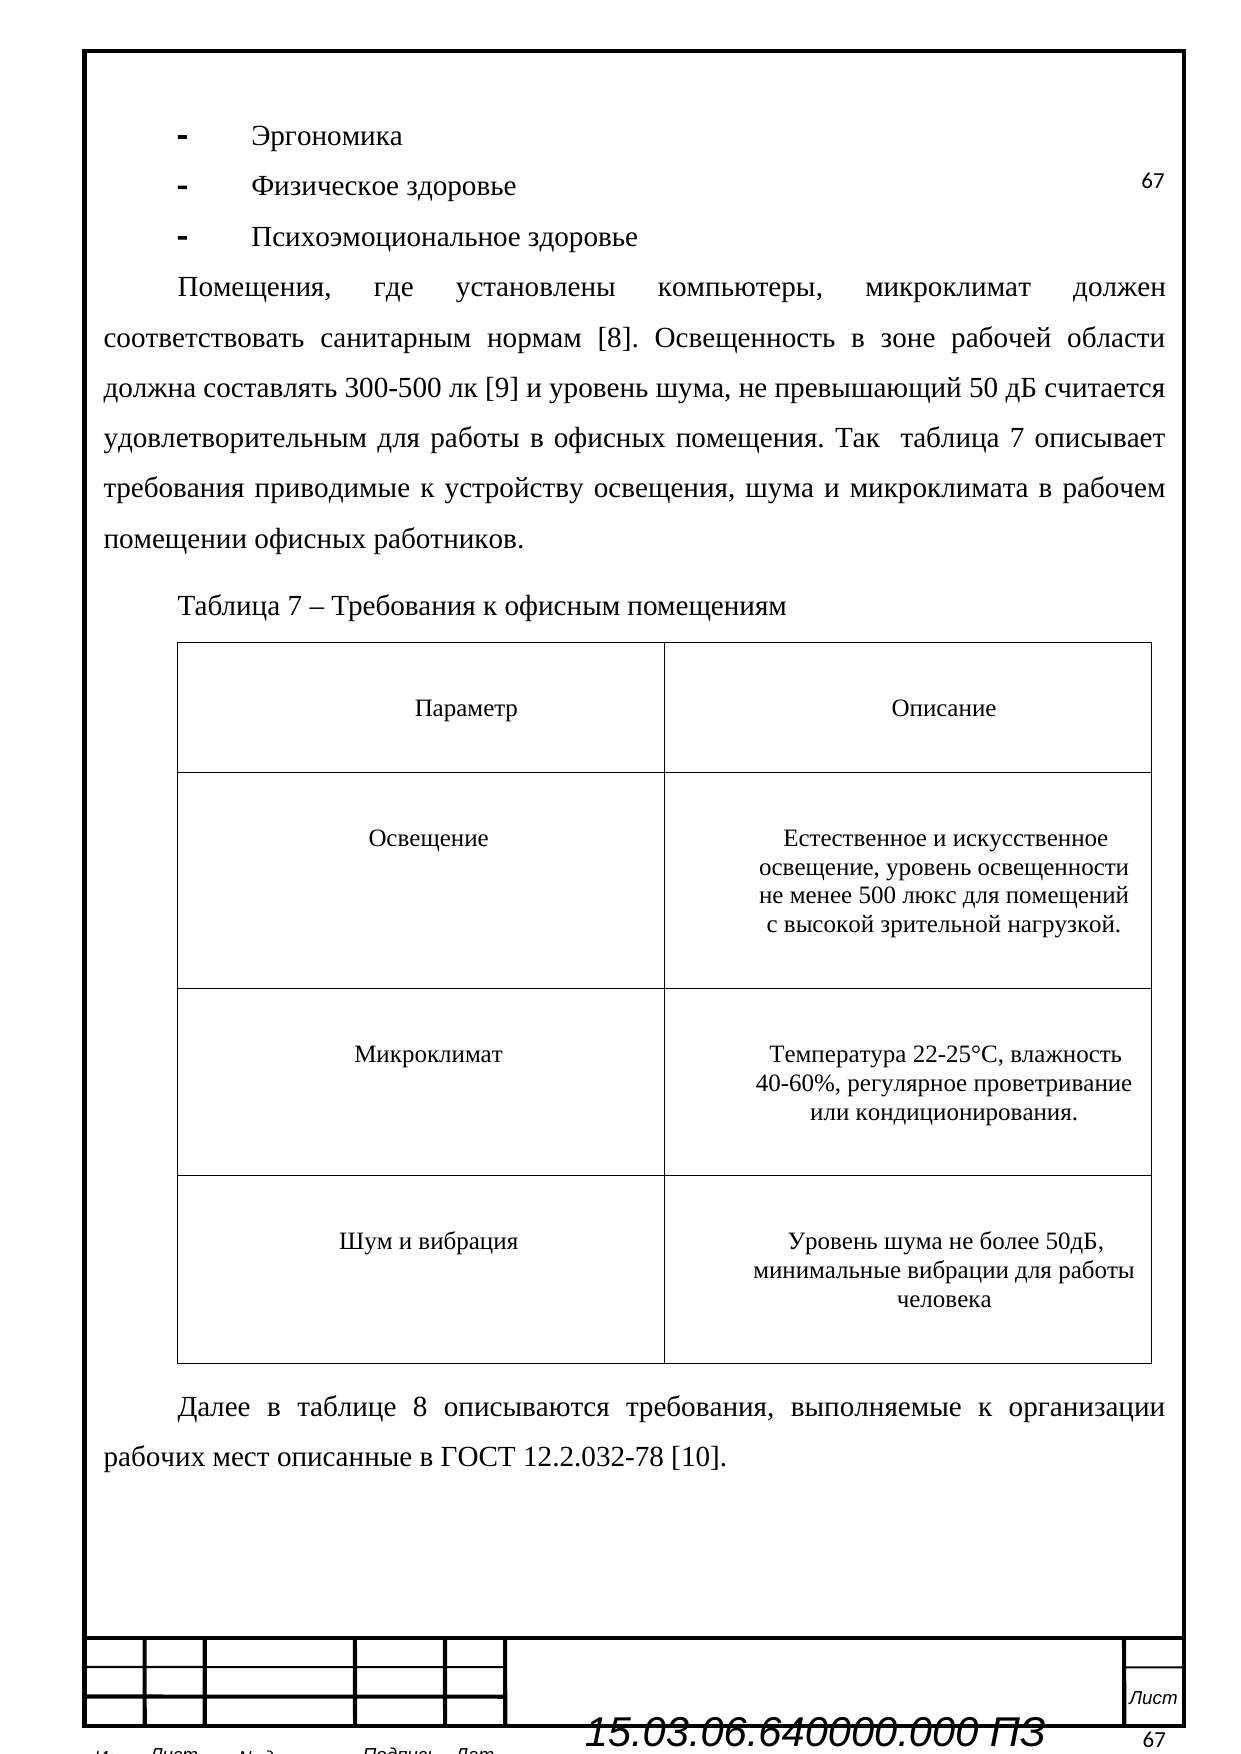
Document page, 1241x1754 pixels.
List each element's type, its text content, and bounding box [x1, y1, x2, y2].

list Психоэмоциональное здоровье [177, 219, 1167, 253]
list Физическое здоровье [177, 168, 1167, 202]
table_cell Температура 22-25°C, влажность 40-60%, регулярное проветривание или кондиционирования. [665, 989, 1151, 1175]
table_cell Микроклимат [178, 989, 664, 1175]
text Далее в таблице 8 описываются требования, выполняемые к организации рабочих мест описанные в ГОСТ 12.2.032-78 [10]. [103, 1389, 1167, 1473]
table_cell Шум и вибрация [178, 1176, 664, 1363]
table_cell Уровень шума не более 50дБ, минимальные вибрации для работы человека [665, 1176, 1151, 1363]
list Эргономика [177, 118, 1167, 152]
text Таблица 7 – Требования к офисным помещениям [103, 588, 1167, 621]
table_header Параметр [178, 643, 664, 772]
table_header Описание [665, 643, 1151, 772]
table_cell Естественное и искусственное освещение, уровень освещенности не менее 500 люкс для помещений с высокой зрительной нагрузкой. [665, 773, 1151, 988]
text Помещения, где установлены компьютеры, микроклимат должен соответствовать санитарным нормам [8]. Освещенность в зоне рабочей области должна составлять 300-500 лк [9] и уровень шума, не превышающий 50 дБ считается удовлетворительным для работы в офисных помещения. Так таблица 7 описывает требования приводимые к устройству освещения, шума и микроклимата в рабочем помещении офисных работников. [103, 269, 1167, 554]
table_cell Освещение [178, 773, 664, 988]
